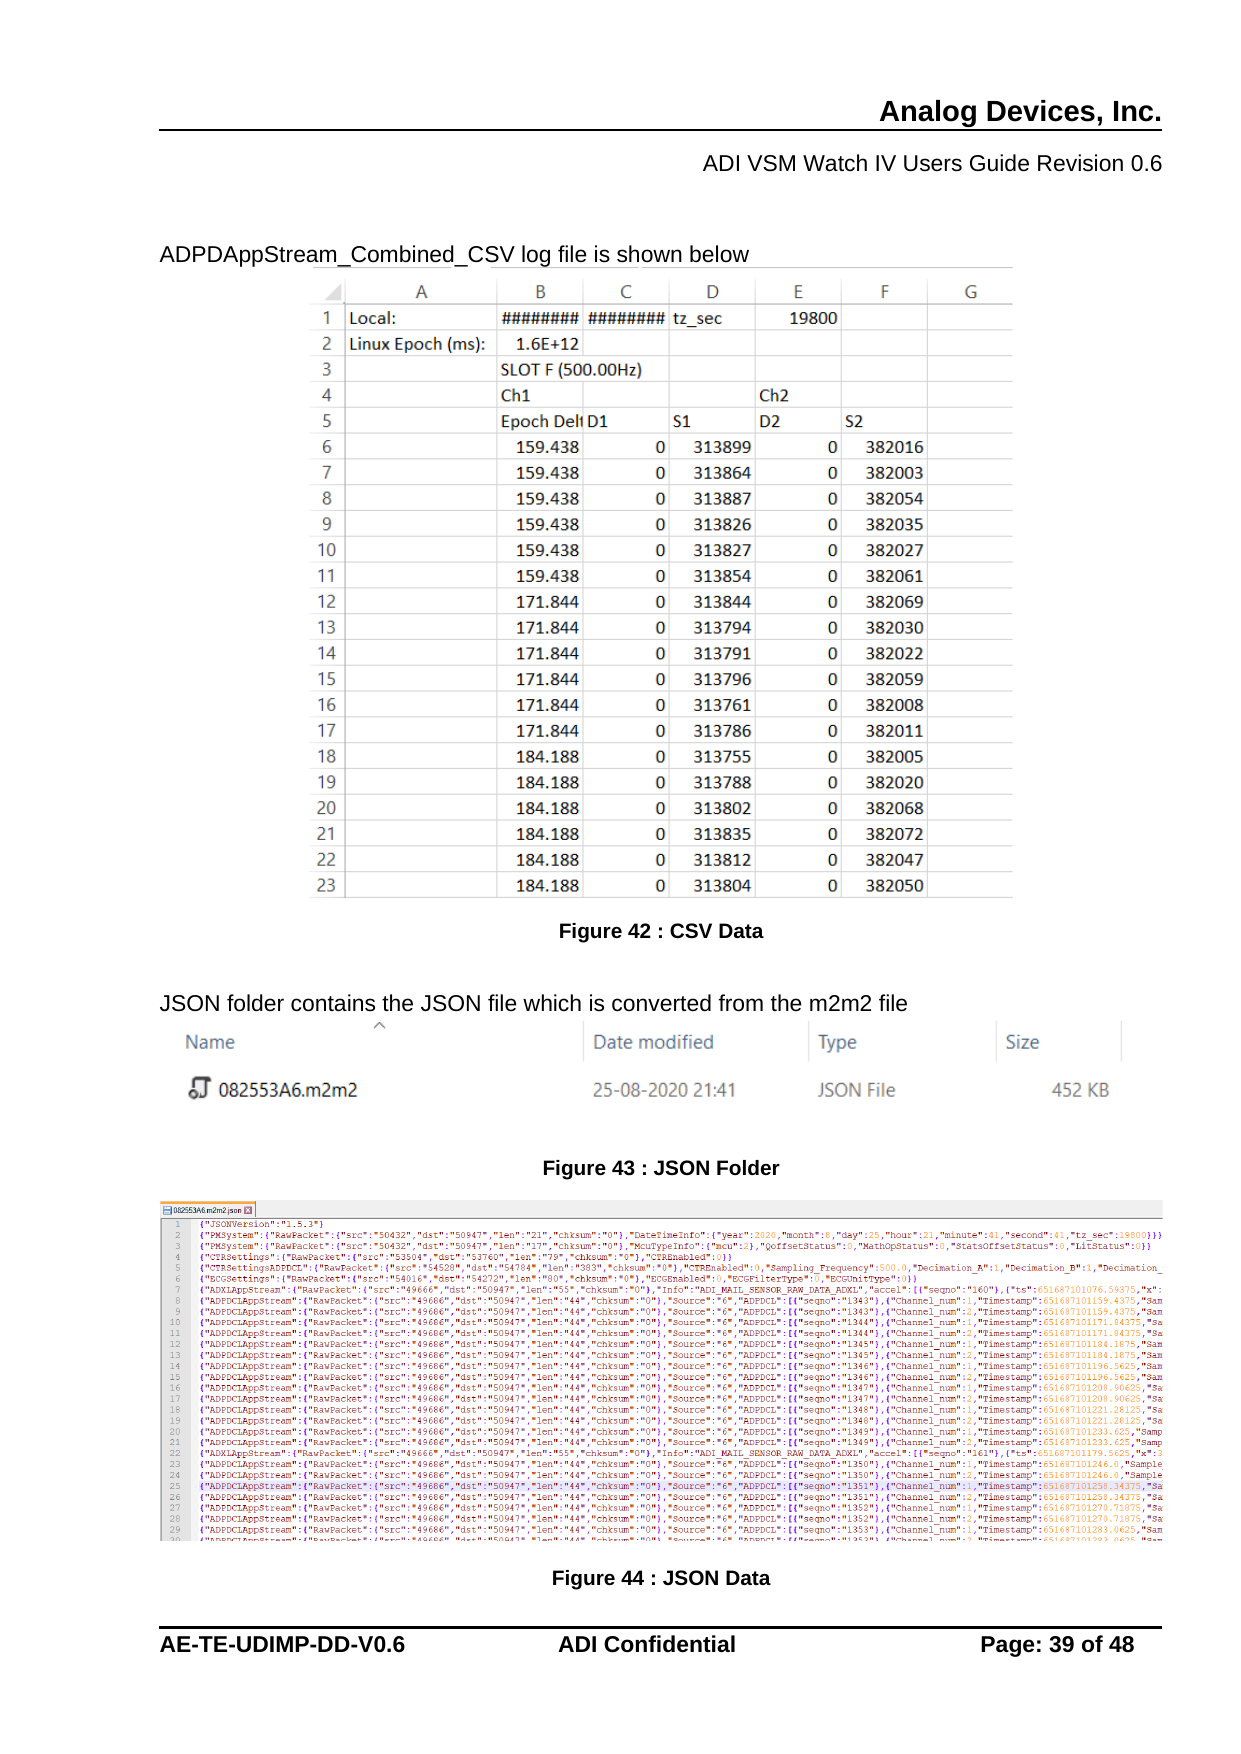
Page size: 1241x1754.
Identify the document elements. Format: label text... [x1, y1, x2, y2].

picture [160, 1016, 1161, 1136]
text Figure 43 : JSON Folder [159, 1156, 1162, 1180]
text Figure 44 : JSON Data [159, 1565, 1162, 1589]
picture [308, 267, 1013, 898]
text JSON folder contains the JSON file which is converted from the m2m2 file [159, 990, 1162, 1016]
text ADPDAppStream_Combined_CSV log file is shown below [159, 241, 1162, 267]
picture [159, 1200, 1163, 1541]
text Figure 42 : CSV Data [159, 919, 1162, 943]
